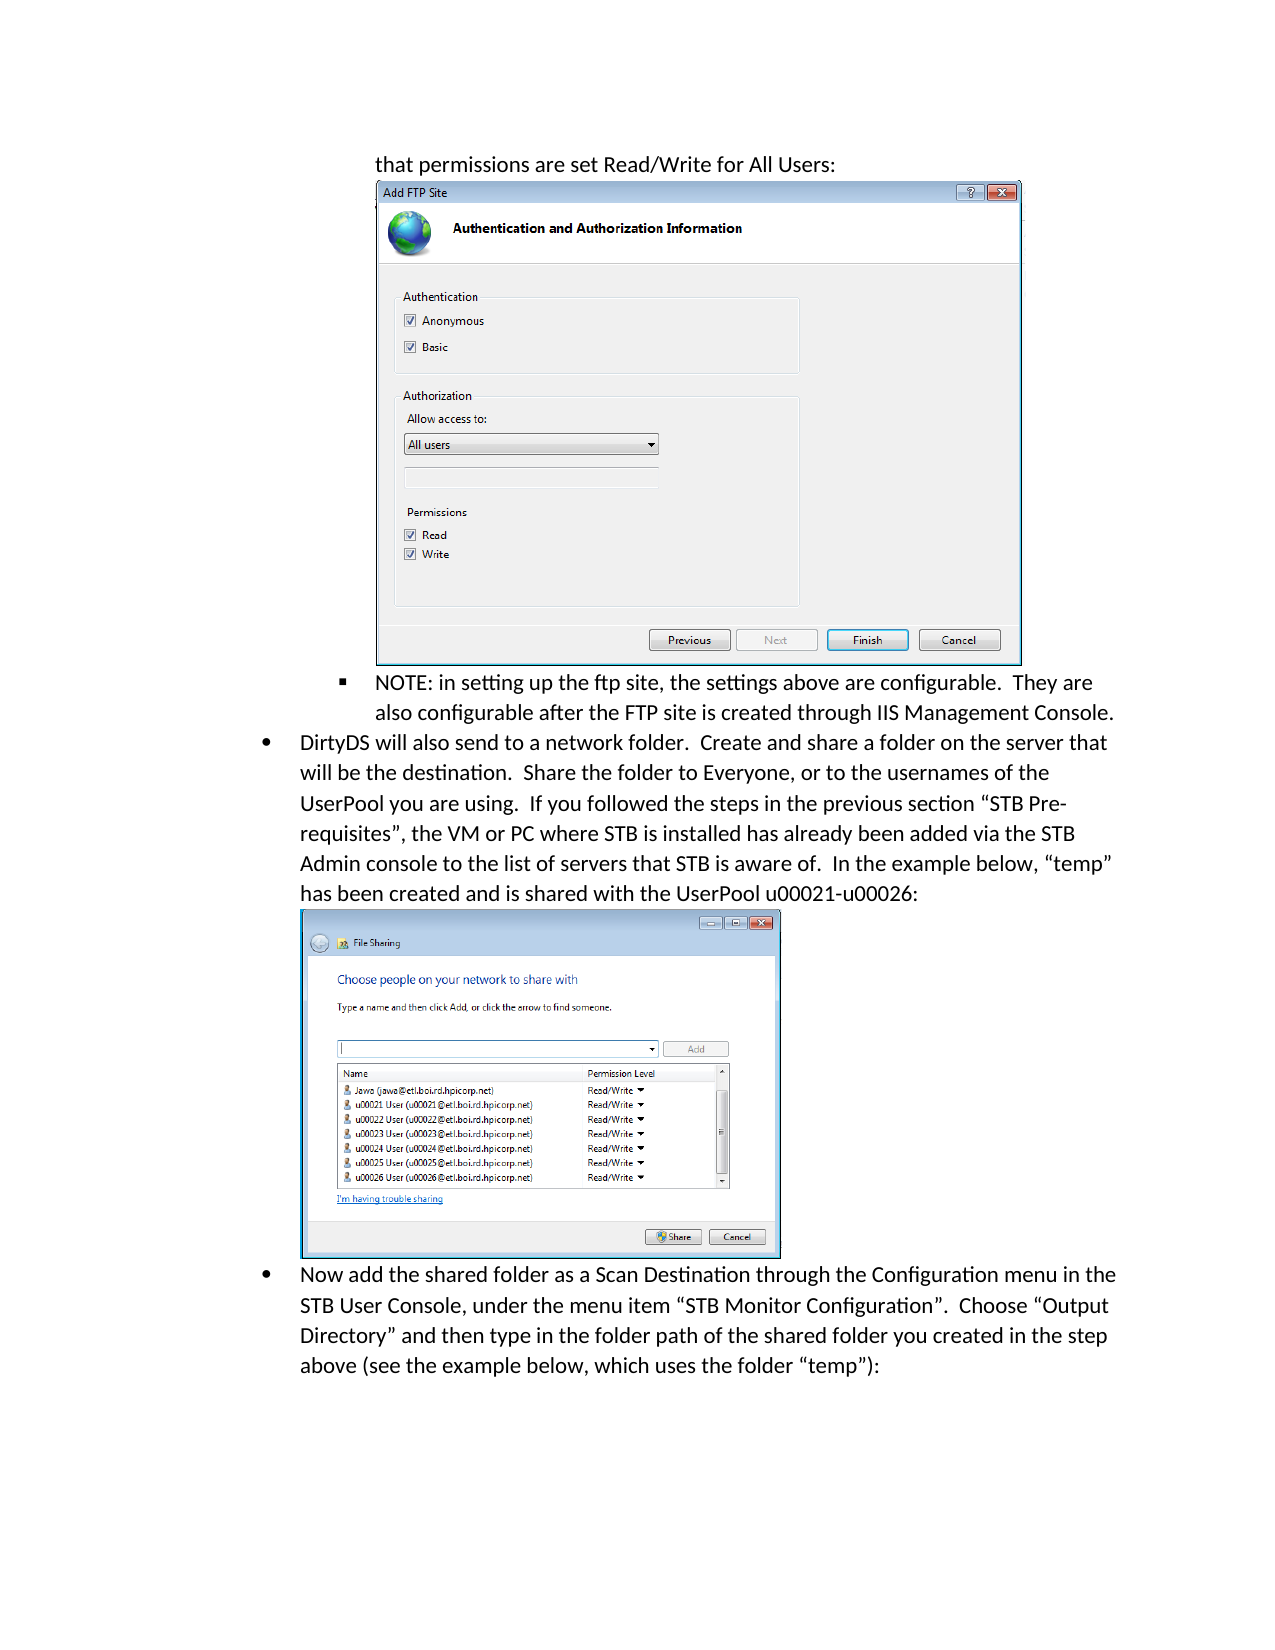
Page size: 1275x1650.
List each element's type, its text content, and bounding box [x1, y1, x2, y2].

list NOTE: in setting up the ftp site, the settings above are configurable. They are also configurable after the FTP site is created through IIS Management Console. [337, 668, 1125, 726]
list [337, 150, 1125, 666]
picture [375, 180, 1025, 666]
picture [303, 909, 782, 1259]
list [262, 1261, 1125, 1379]
